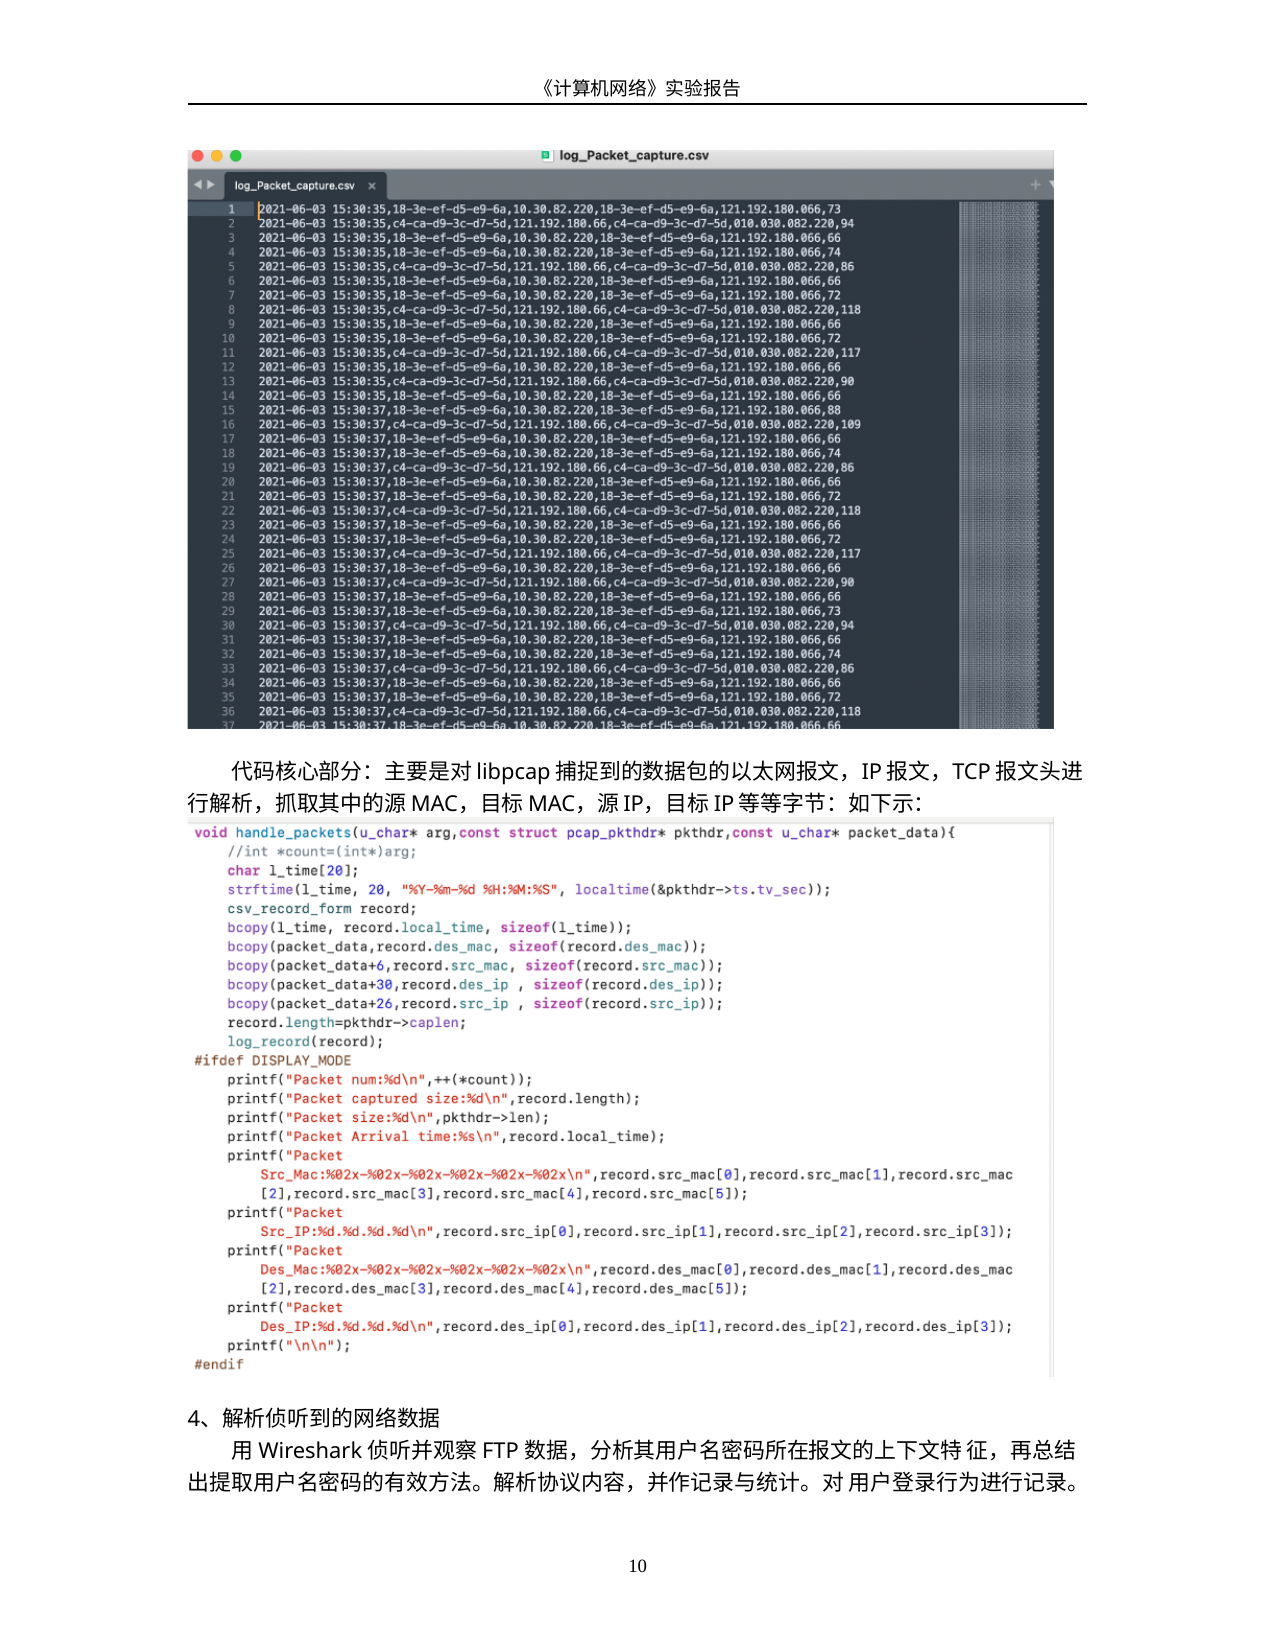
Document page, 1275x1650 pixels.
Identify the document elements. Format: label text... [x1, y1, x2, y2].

text 代码核心部分：主要是对libpcap捕捉到的数据包的以太网报文，IP报文，TCP报文头进行解析，抓取其中的源MAC，目标MAC，源IP，目标IP等等字节：如下示： [187, 754, 1087, 818]
text 4、解析侦听到的网络数据 [187, 1401, 1087, 1433]
picture [187, 150, 1055, 730]
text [187, 1433, 1087, 1497]
picture [187, 817, 1055, 1377]
